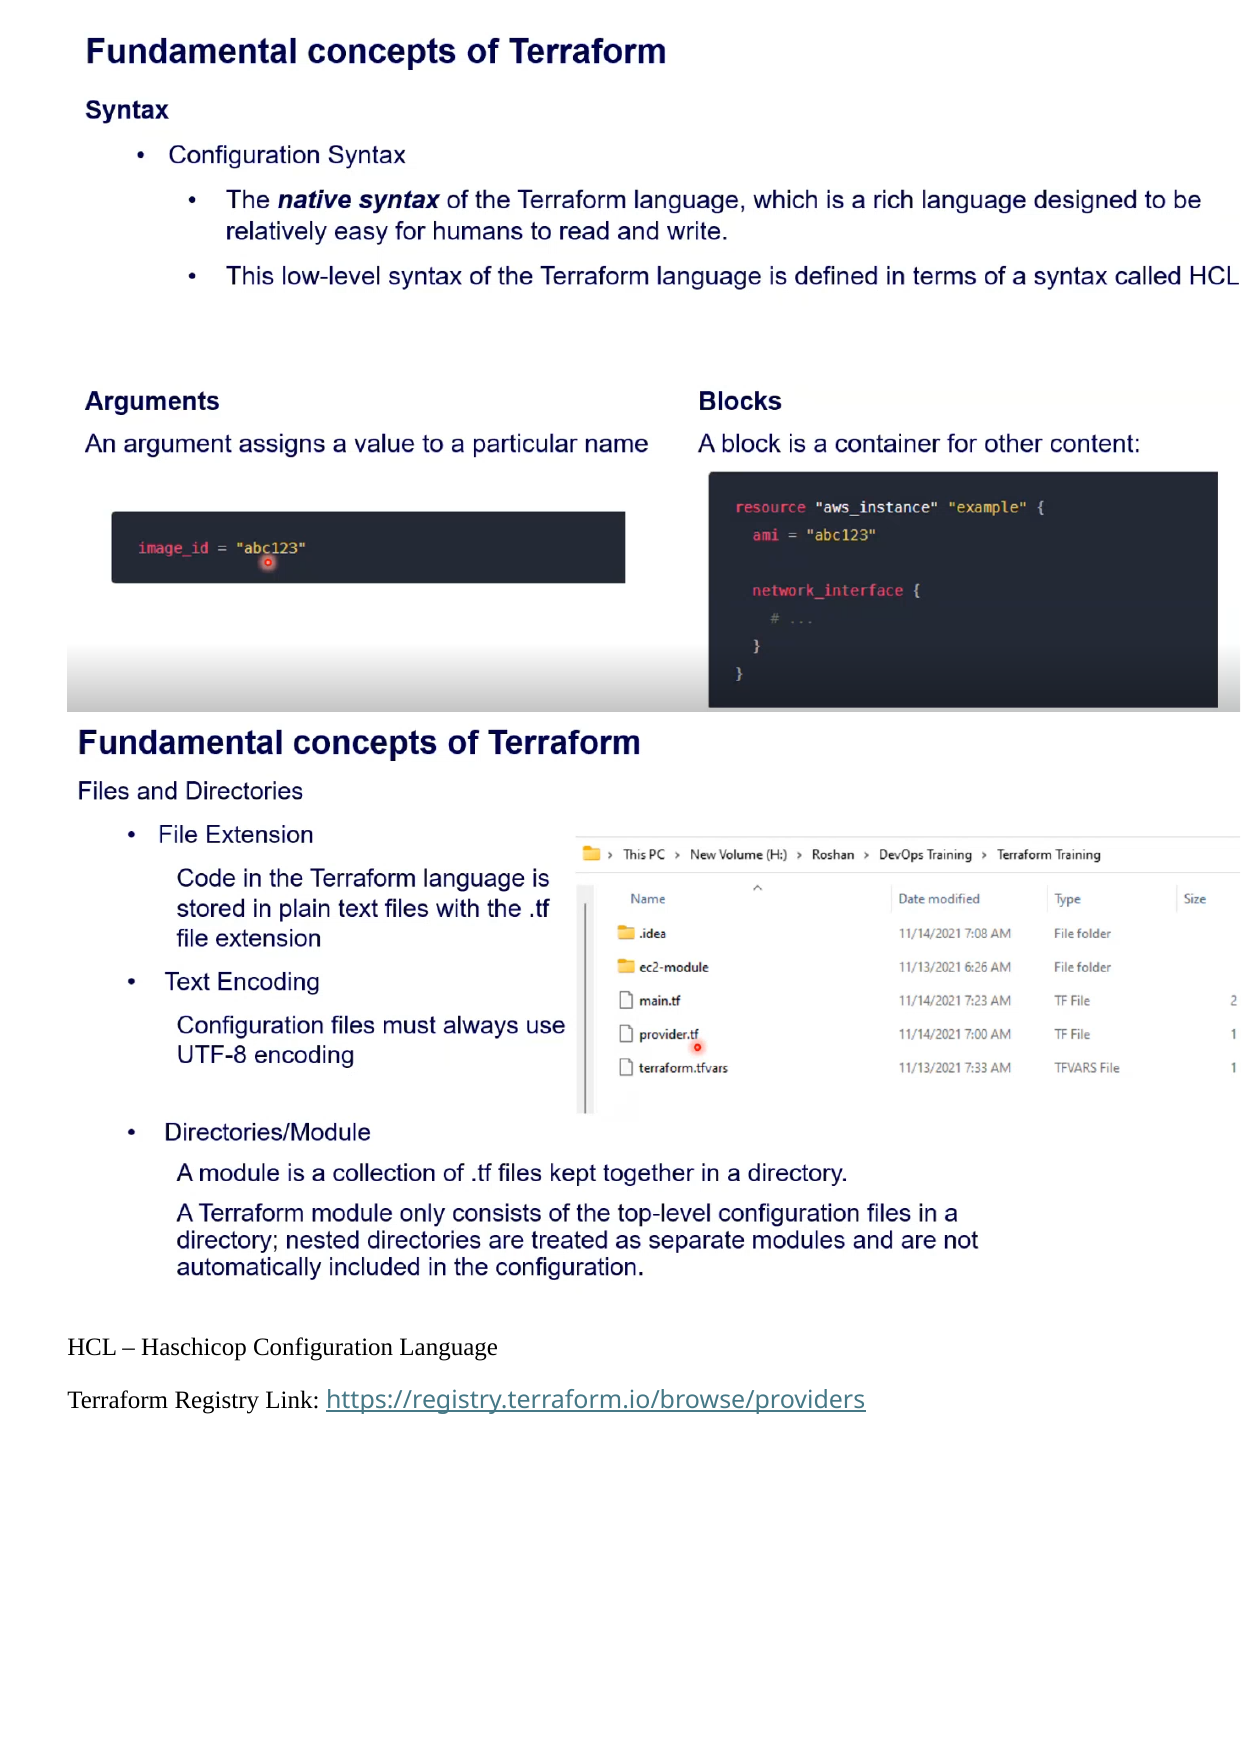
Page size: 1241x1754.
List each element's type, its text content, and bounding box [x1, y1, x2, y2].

text HCL – Haschicop Configuration Language [67, 1332, 1181, 1360]
picture [67, 29, 1241, 712]
text Terraform Registry Link: https://registry.terraform.io/browse/providers [67, 1381, 1181, 1415]
picture [67, 716, 1241, 1310]
